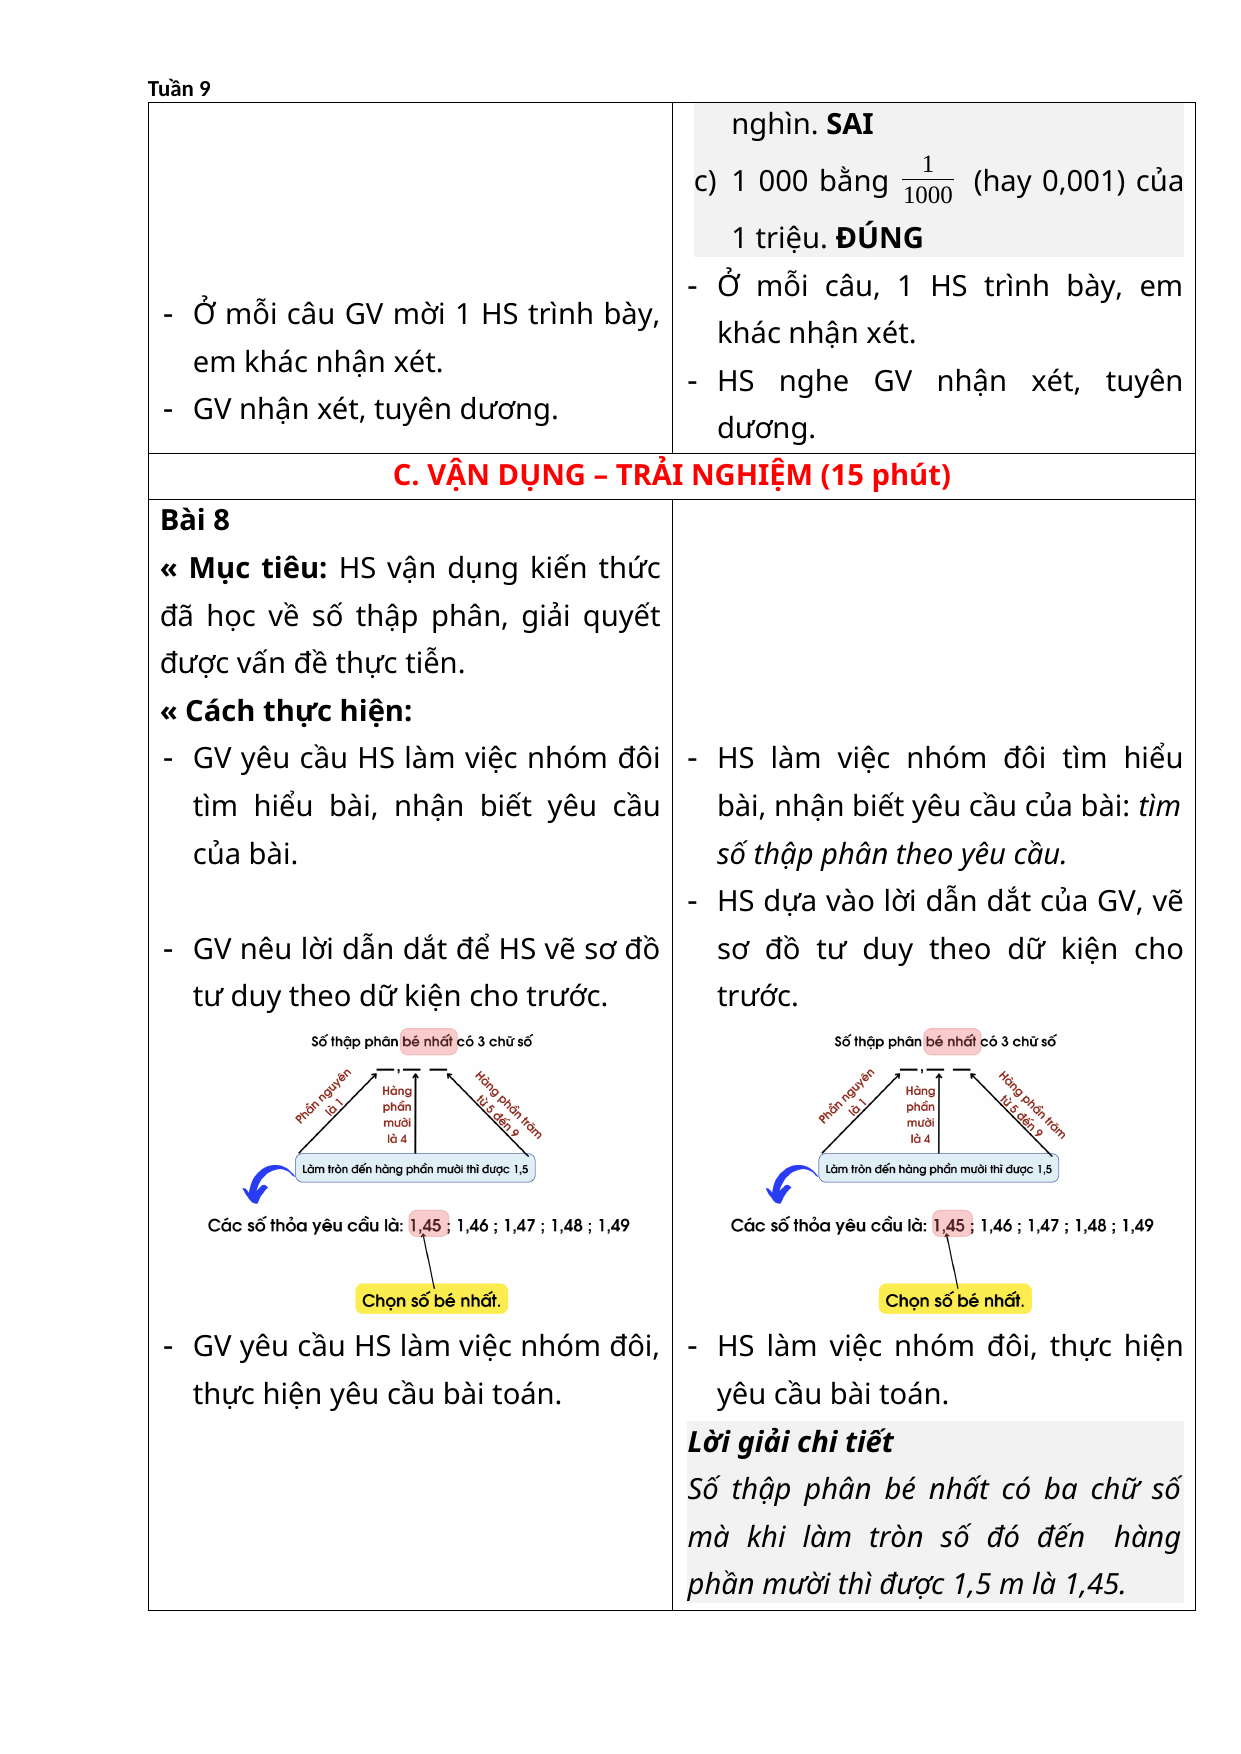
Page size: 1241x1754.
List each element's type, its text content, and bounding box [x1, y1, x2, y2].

picture [176, 1023, 649, 1321]
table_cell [673, 103, 1195, 453]
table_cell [149, 500, 672, 1610]
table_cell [149, 103, 672, 453]
table_cell C. VẬN DỤNG – TRẢI NGHIỆM (15 phút) [149, 454, 1195, 499]
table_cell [673, 500, 1195, 1610]
picture [699, 1023, 1173, 1321]
